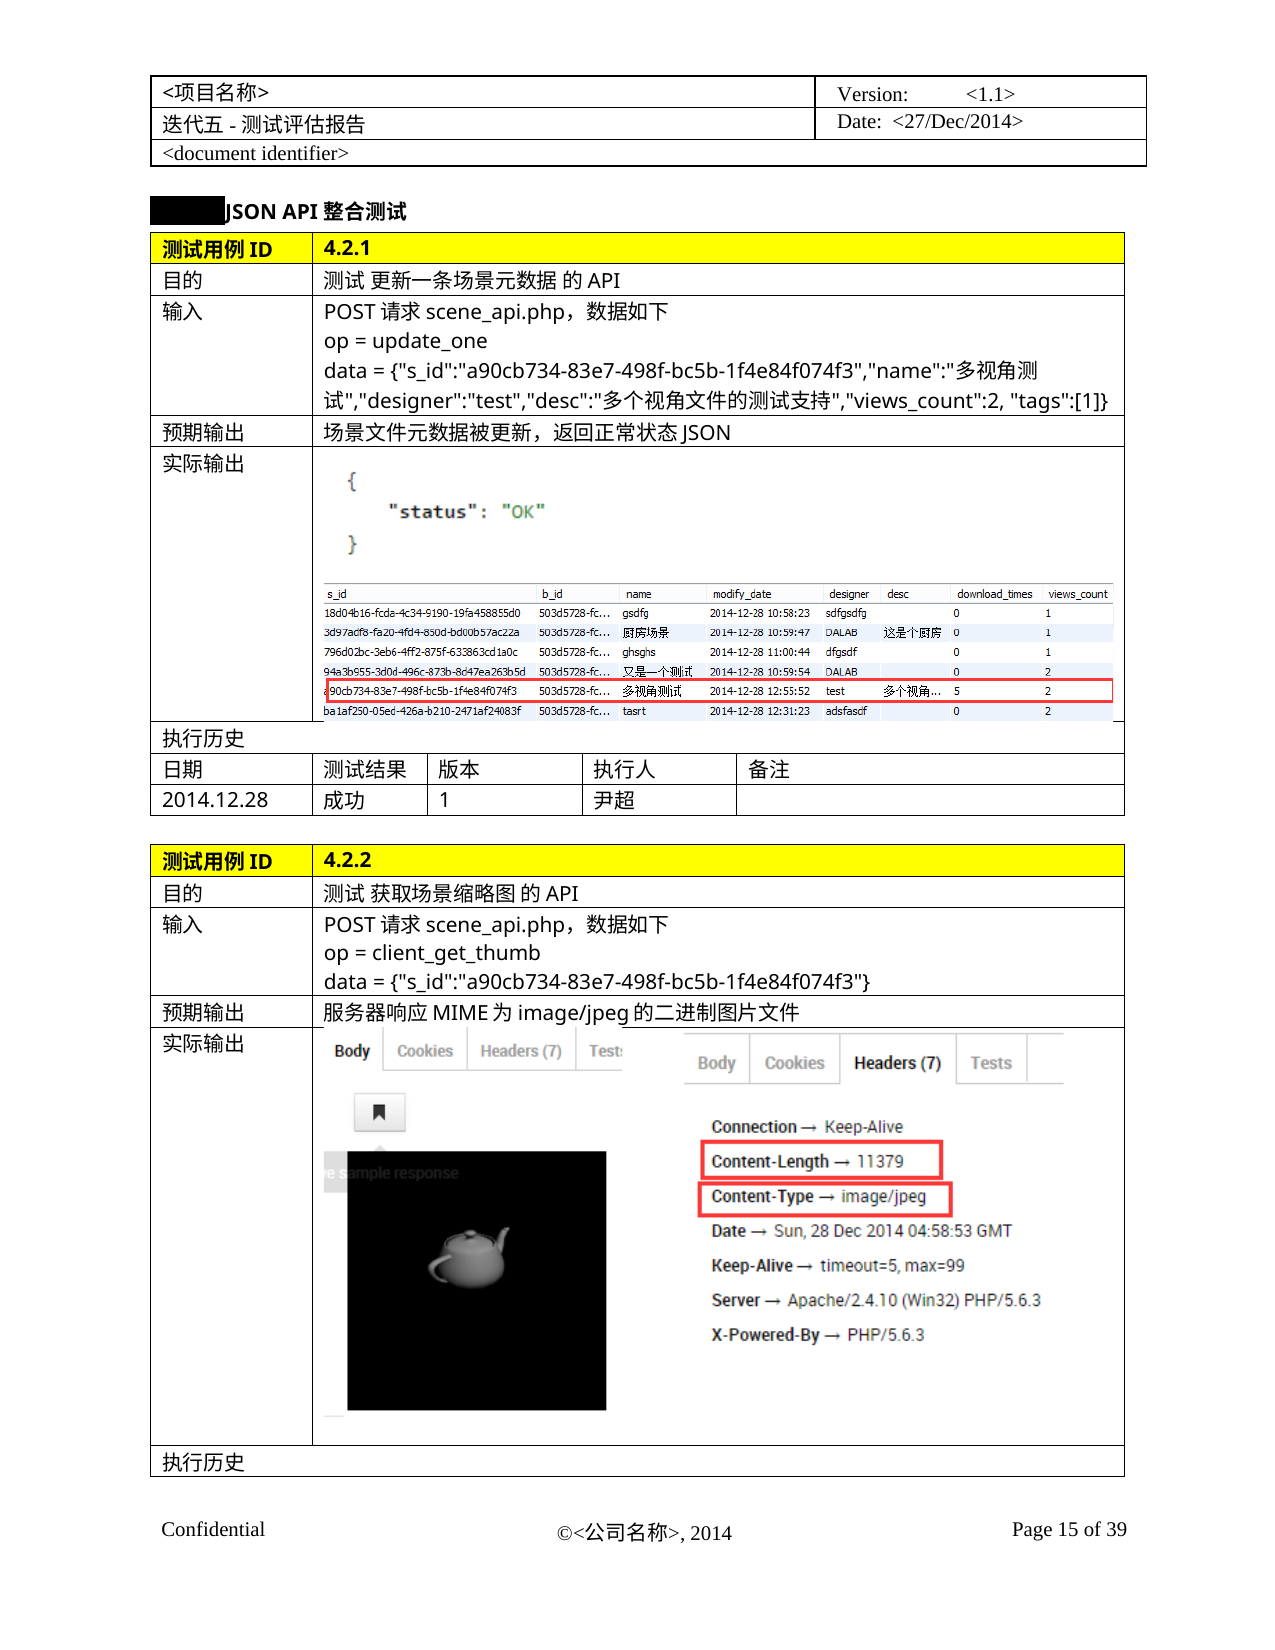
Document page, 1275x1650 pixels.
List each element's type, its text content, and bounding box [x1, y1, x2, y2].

table_cell POST请求scene_api.php，数据如下 op = update_one data = {"s_id":"a90cb734-83e7-498f-bc5b-1f4e84f074f3","name":"多视角测试","designer":"test","desc":"多个视角文件的测试支持","views_count":2, "tags":[1]} [313, 296, 1124, 415]
table_cell 实际输出 [151, 1028, 312, 1445]
table_cell [313, 1028, 1124, 1445]
table_header 4.2.2 [313, 845, 1124, 876]
table_cell 版本 [428, 754, 582, 784]
table_cell [571, 447, 1124, 721]
table_cell 目的 [151, 264, 312, 294]
table_cell 服务器响应MIME为image/jpeg的二进制图片文件 [313, 996, 1124, 1027]
table_header 测试用例ID [151, 845, 312, 876]
table_cell 备注 [737, 754, 1124, 784]
table_cell 1 [428, 785, 582, 815]
table_cell POST请求scene_api.php，数据如下 op = client_get_thumb data = {"s_id":"a90cb734-83e7-498f-bc5b-1f4e84f074f3"} [313, 908, 1124, 995]
picture [684, 1029, 1064, 1434]
table_cell 执行人 [583, 754, 736, 784]
table_cell 测试结果 [313, 754, 427, 784]
table_cell 实际输出 [151, 447, 312, 721]
table_cell 成功 [313, 785, 427, 815]
table_cell 场景文件元数据被更新，返回正常状态JSON [313, 416, 1124, 446]
table_cell [313, 447, 323, 721]
table_cell [737, 785, 1124, 815]
table_header 4.2.1 [313, 233, 1124, 263]
table_cell 预期输出 [151, 996, 312, 1027]
table_cell 目的 [151, 877, 312, 907]
table_header 测试用例ID [151, 233, 312, 263]
table_cell 输入 [151, 296, 312, 415]
picture [323, 447, 1114, 722]
table_cell 测试 获取场景缩略图 的API [313, 877, 1124, 907]
table_cell 尹超 [583, 785, 736, 815]
subtitle JSON API 整合测试 [150, 195, 1125, 226]
table_cell 输入 [151, 908, 312, 995]
table_cell 预期输出 [151, 416, 312, 446]
table_cell 测试 更新一条场景元数据 的API [313, 264, 1124, 294]
table_cell 日期 [151, 754, 312, 784]
picture [323, 1027, 623, 1417]
table_cell 2014.12.28 [151, 785, 312, 815]
table_cell 执行历史 [151, 722, 1124, 752]
table_cell 执行历史 [151, 1446, 1124, 1476]
